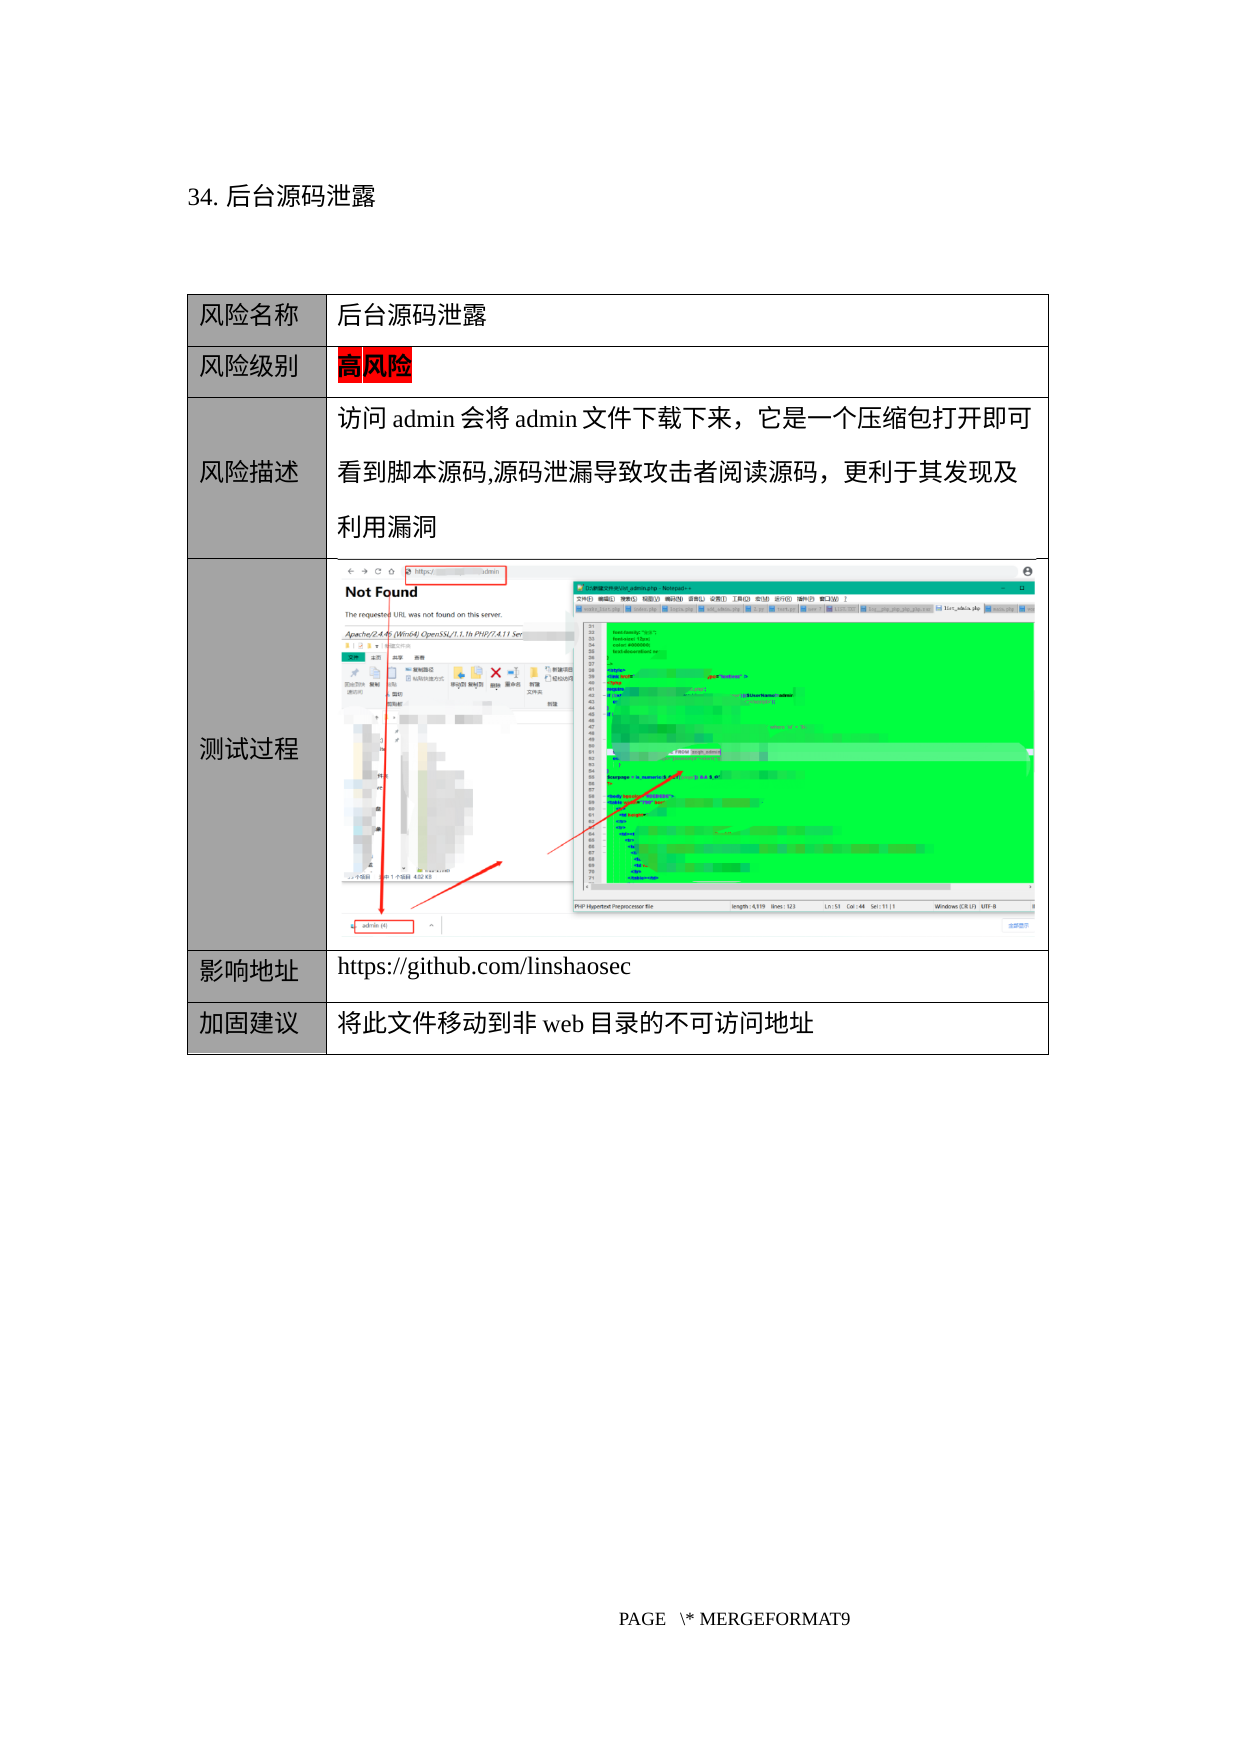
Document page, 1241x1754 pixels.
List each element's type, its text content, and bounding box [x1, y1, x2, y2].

table_cell 影响地址 [188, 951, 326, 1002]
table_cell 高风险 [327, 347, 1048, 397]
picture [337, 558, 1037, 937]
table_cell 测试过程 [188, 559, 326, 950]
table_cell https://github.com/linshaosec [327, 951, 1048, 1002]
table_cell [327, 559, 1048, 950]
table_cell 加固建议 [188, 1003, 326, 1053]
table_cell 访问admin会将admin文件下载下来，它是一个压缩包打开即可看到脚本源码,源码泄漏导致攻击者阅读源码，更利于其发现及利用漏洞 [327, 398, 1048, 558]
table_header 风险名称 [188, 295, 326, 346]
table_header 后台源码泄露 [327, 295, 1048, 346]
table_cell 风险级别 [188, 347, 326, 397]
table_cell 将此文件移动到非web目录的不可访问地址 [327, 1003, 1048, 1053]
table_cell 风险描述 [188, 398, 326, 558]
list 后台源码泄露 [187, 162, 1053, 227]
